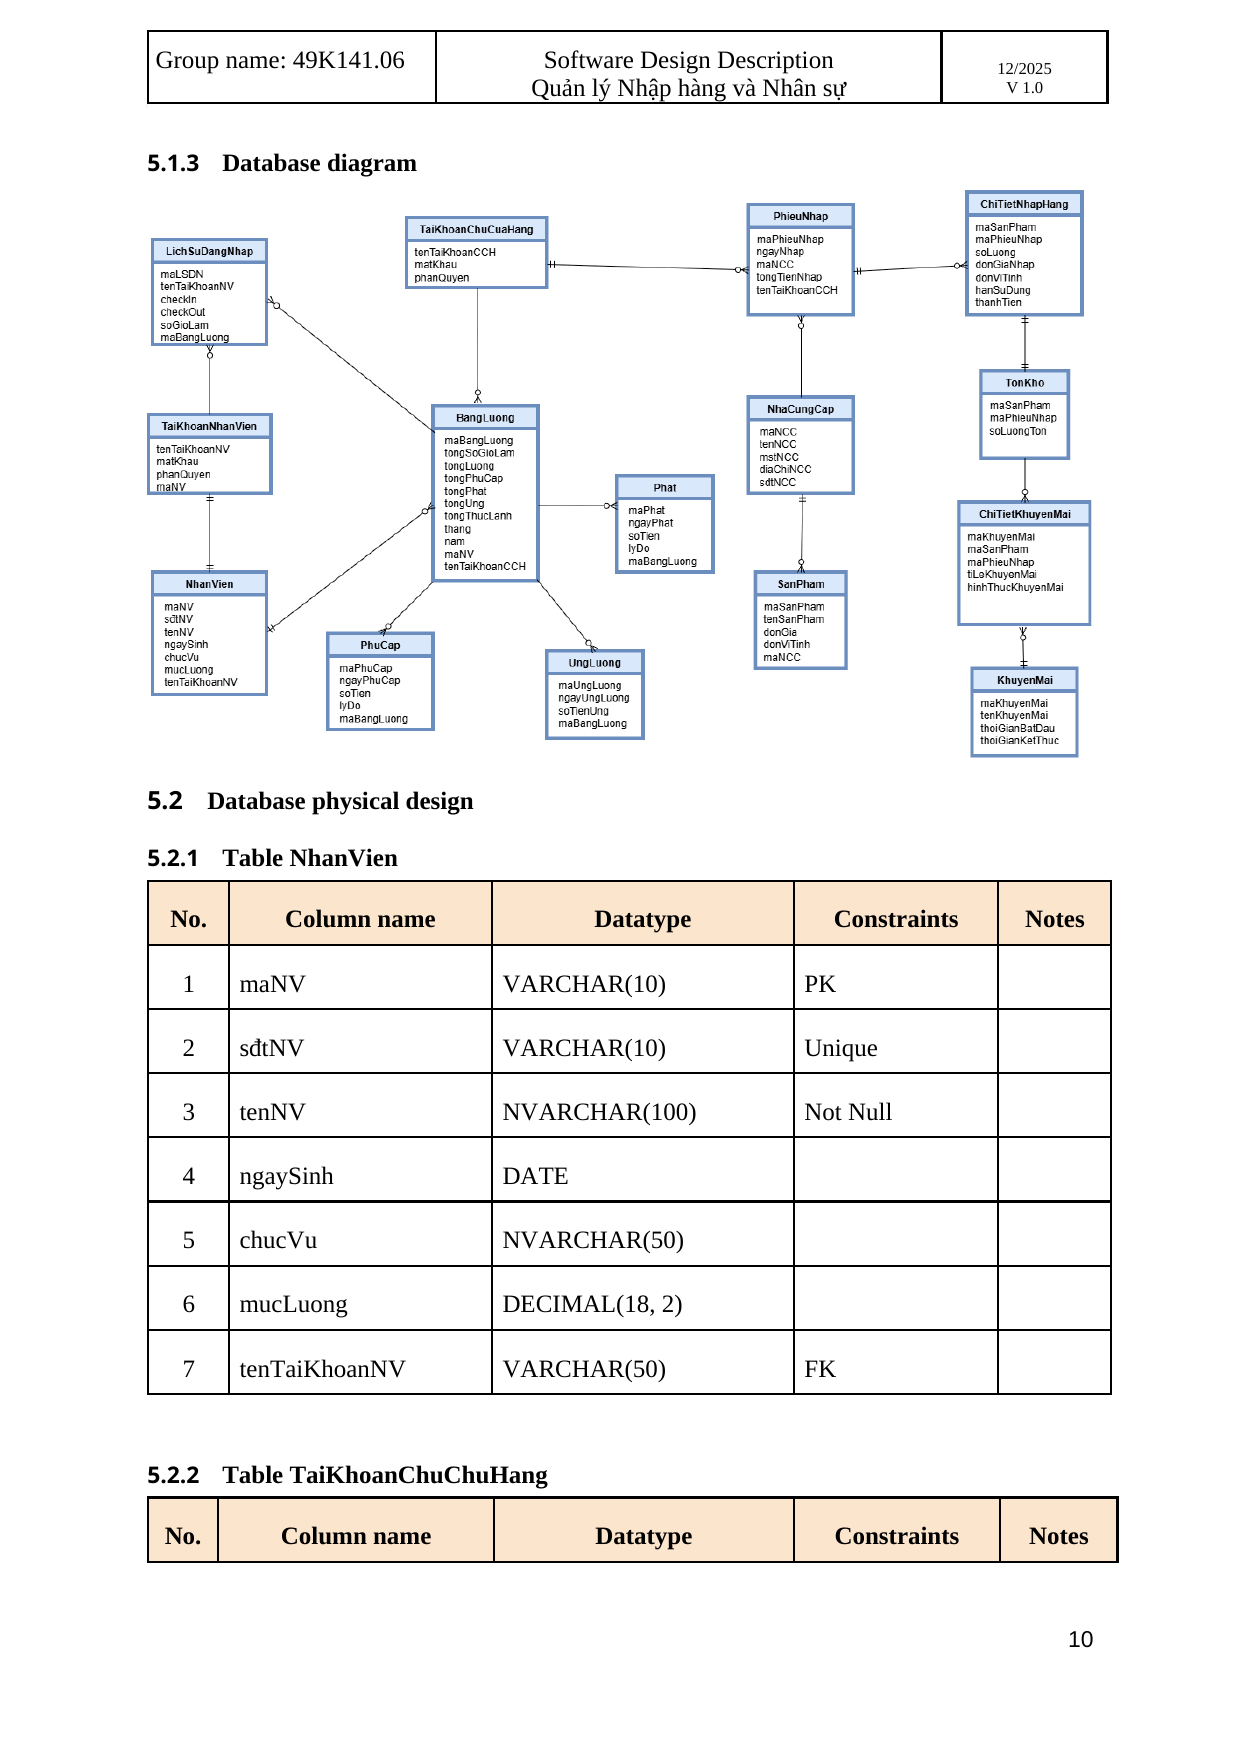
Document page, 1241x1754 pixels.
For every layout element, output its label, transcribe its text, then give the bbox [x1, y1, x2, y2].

table_header Constraints [795, 882, 997, 944]
table_cell [795, 1267, 997, 1329]
table_header Column name [230, 882, 491, 944]
table_cell sđtNV [230, 1010, 491, 1072]
table_cell chucVu [230, 1203, 491, 1264]
table_cell [795, 1203, 997, 1264]
table_cell DECIMAL(18, 2) [493, 1267, 793, 1329]
subtitle Database diagram [147, 147, 1093, 178]
table_cell NVARCHAR(50) [493, 1203, 793, 1264]
table_cell DATE [493, 1138, 793, 1200]
table_cell FK [795, 1331, 997, 1393]
table_header No. [149, 1499, 217, 1561]
table_cell Not Null [795, 1074, 997, 1136]
table_cell Unique [795, 1010, 997, 1072]
table_header Notes [1001, 1499, 1116, 1561]
table_cell [999, 1010, 1110, 1072]
table_cell [999, 1203, 1110, 1264]
table_cell PK [795, 946, 997, 1008]
table_header Datatype [493, 882, 793, 944]
table_cell 7 [149, 1331, 228, 1393]
table_cell ngaySinh [230, 1138, 491, 1200]
table_header Notes [999, 882, 1110, 944]
table_cell VARCHAR(10) [493, 1010, 793, 1072]
table_cell 4 [149, 1138, 228, 1200]
table_cell VARCHAR(50) [493, 1331, 793, 1393]
table_cell [999, 1074, 1110, 1136]
table_cell [999, 946, 1110, 1008]
table_cell maNV [230, 946, 491, 1008]
subtitle Database physical design [147, 783, 1093, 817]
table_cell [999, 1267, 1110, 1329]
table_cell 6 [149, 1267, 228, 1329]
table_cell NVARCHAR(100) [493, 1074, 793, 1136]
table_cell 2 [149, 1010, 228, 1072]
table_cell VARCHAR(10) [493, 946, 793, 1008]
table_cell tenTaiKhoanNV [230, 1331, 491, 1393]
table_header No. [149, 882, 228, 944]
table_header Column name [219, 1499, 493, 1561]
table_cell 1 [149, 946, 228, 1008]
table_cell 5 [149, 1203, 228, 1264]
table_header Datatype [495, 1499, 793, 1561]
table_header Constraints [795, 1499, 999, 1561]
table_cell [795, 1138, 997, 1200]
subtitle Table TaiKhoanChuChuHang [147, 1459, 1093, 1490]
picture [147, 190, 1092, 758]
table_cell tenNV [230, 1074, 491, 1136]
table_cell 3 [149, 1074, 228, 1136]
subtitle Table NhanVien [147, 842, 1093, 873]
table_cell mucLuong [230, 1267, 491, 1329]
table_cell [999, 1138, 1110, 1200]
table_cell [999, 1331, 1110, 1393]
